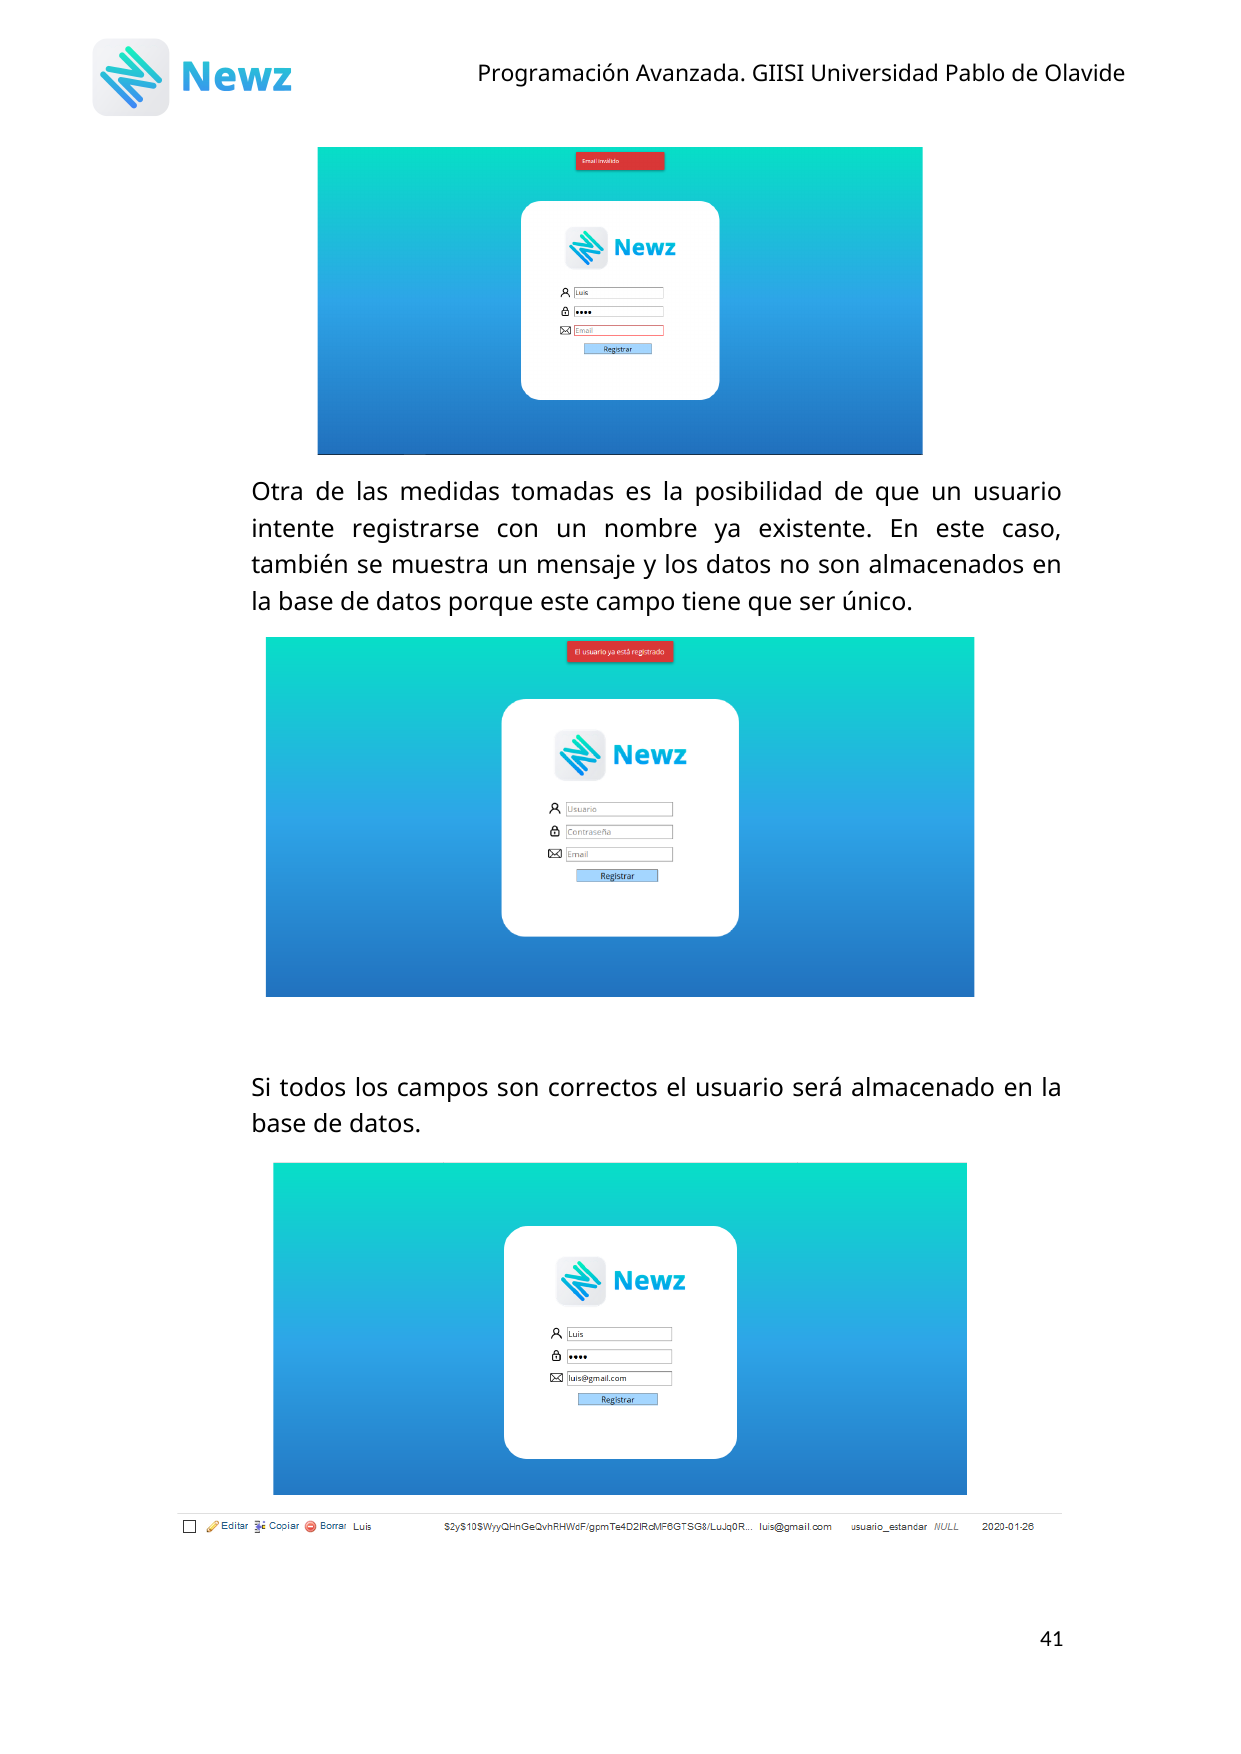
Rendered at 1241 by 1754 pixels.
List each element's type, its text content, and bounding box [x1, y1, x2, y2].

picture [87, 18, 297, 137]
picture [273, 1162, 967, 1495]
picture [317, 147, 923, 455]
text Otra de las medidas tomadas es la posibilidad de que un usuario intente registrarse con un nombre ya existente. En este caso, también se muestra un mensaje y los datos no son almacenados en la base de datos porque este campo tiene que ser único. [251, 473, 1063, 618]
text Si todos los campos son correctos el usuario será almacenado en la base de datos. [251, 1069, 1063, 1140]
picture [265, 637, 975, 997]
picture [177, 1513, 1063, 1539]
